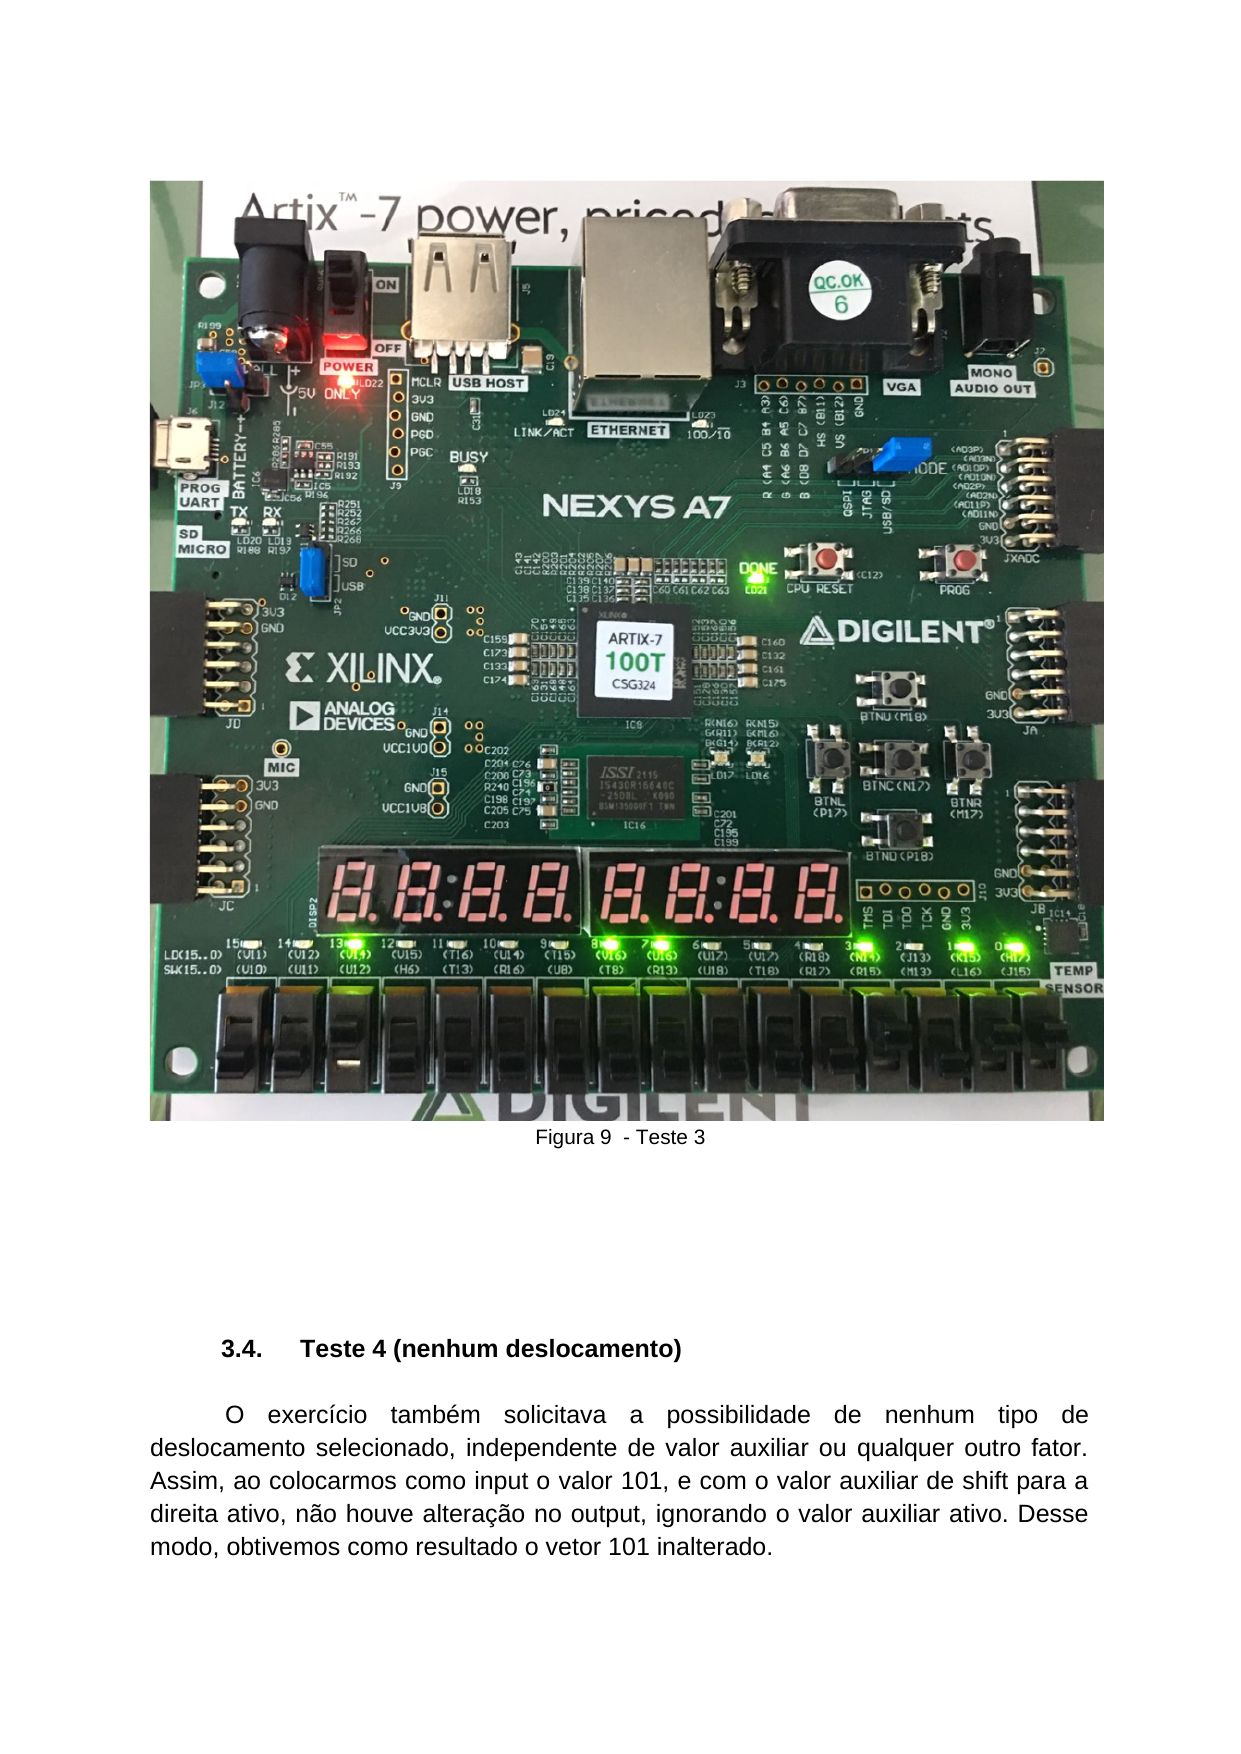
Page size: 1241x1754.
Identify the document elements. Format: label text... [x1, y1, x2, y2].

text O exercício também solicitava a possibilidade de nenhum tipo de deslocamento selecionado, independente de valor auxiliar ou qualquer outro fator. Assim, ao colocarmos como input o valor 101, e com o valor auxiliar de shift para a direita ativo, não houve alteração no output, ignorando o valor auxiliar ativo. Desse modo, obtivemos como resultado o vetor 101 inalterado. [150, 1400, 1090, 1561]
text Figura 9 - Teste 3 [150, 1125, 1090, 1149]
list Teste 4 (nenhum deslocamento) [262, 1334, 1090, 1362]
picture [149, 182, 1103, 1121]
